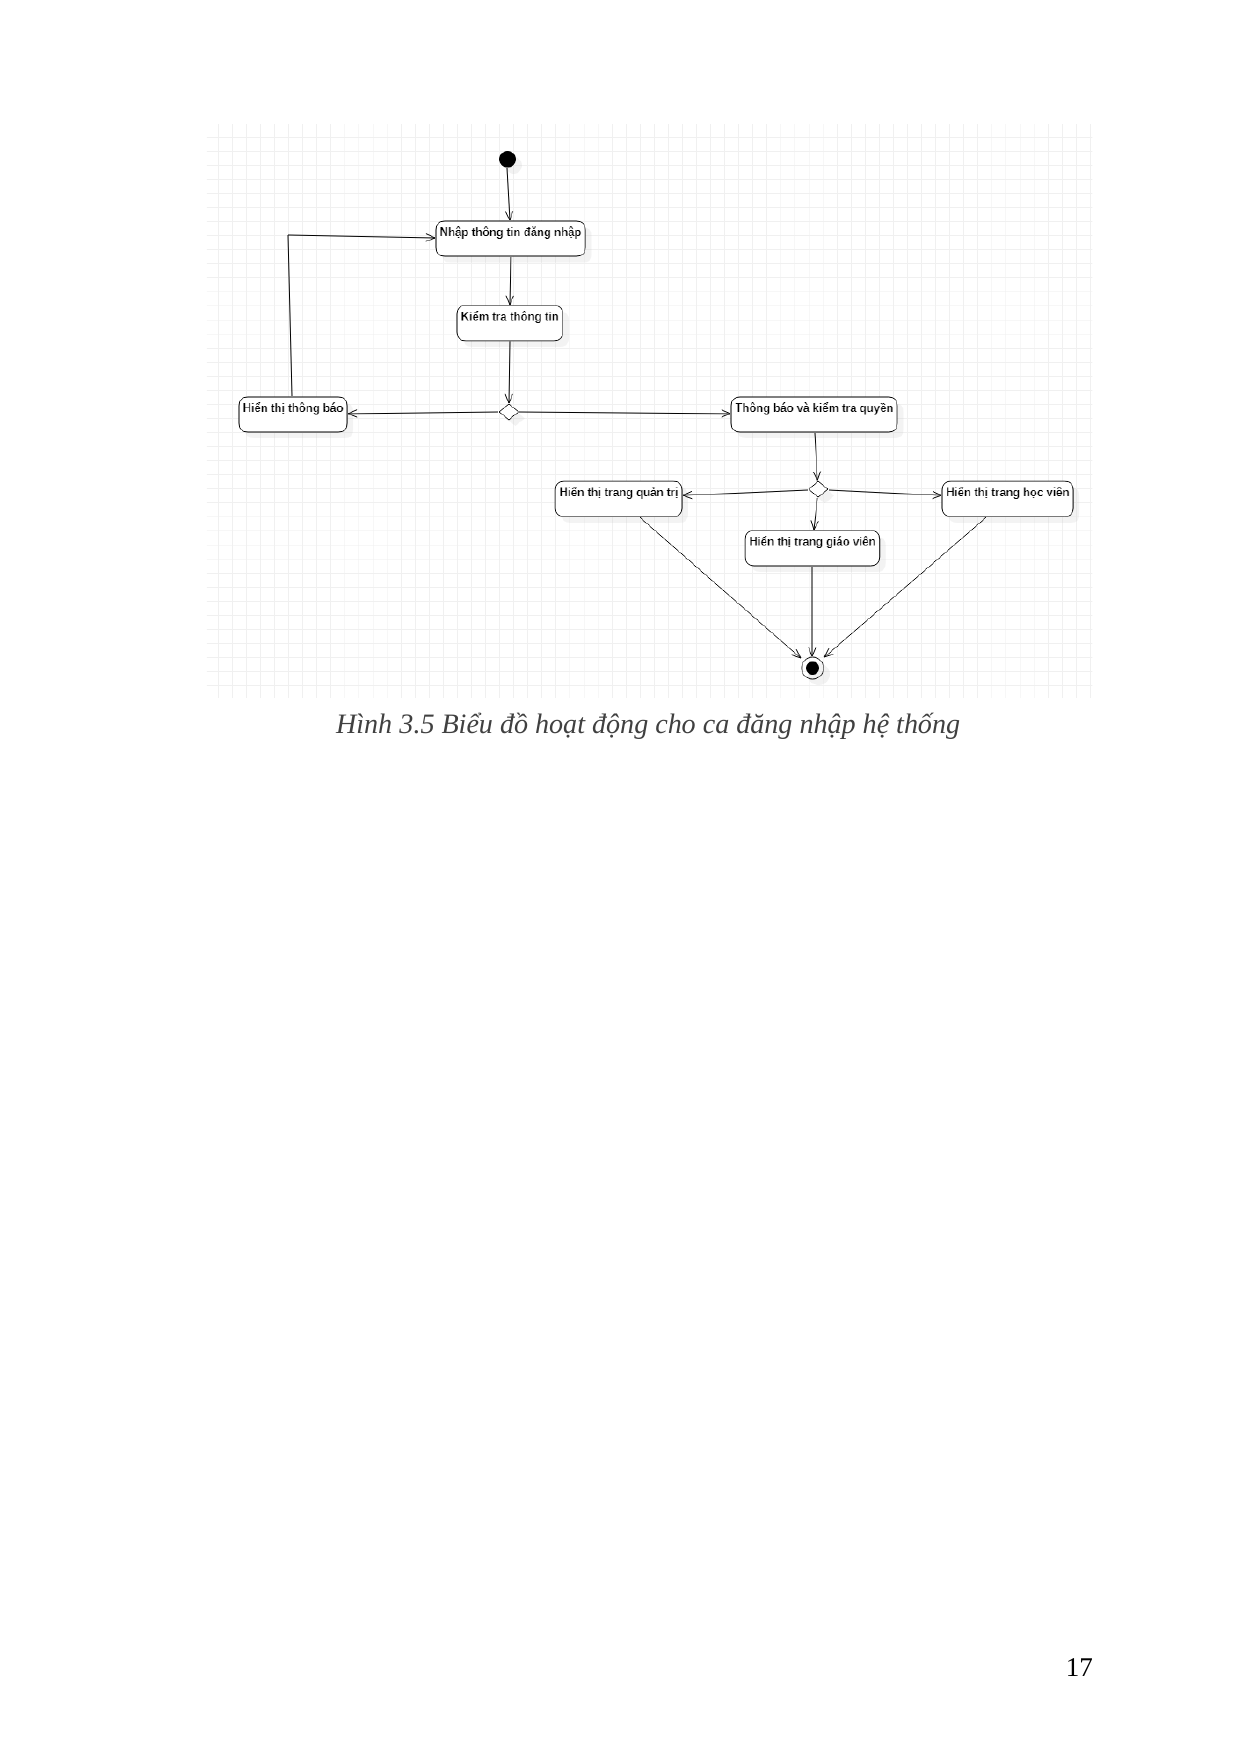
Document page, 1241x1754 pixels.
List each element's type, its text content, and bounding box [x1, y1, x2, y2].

picture [206, 124, 1093, 698]
